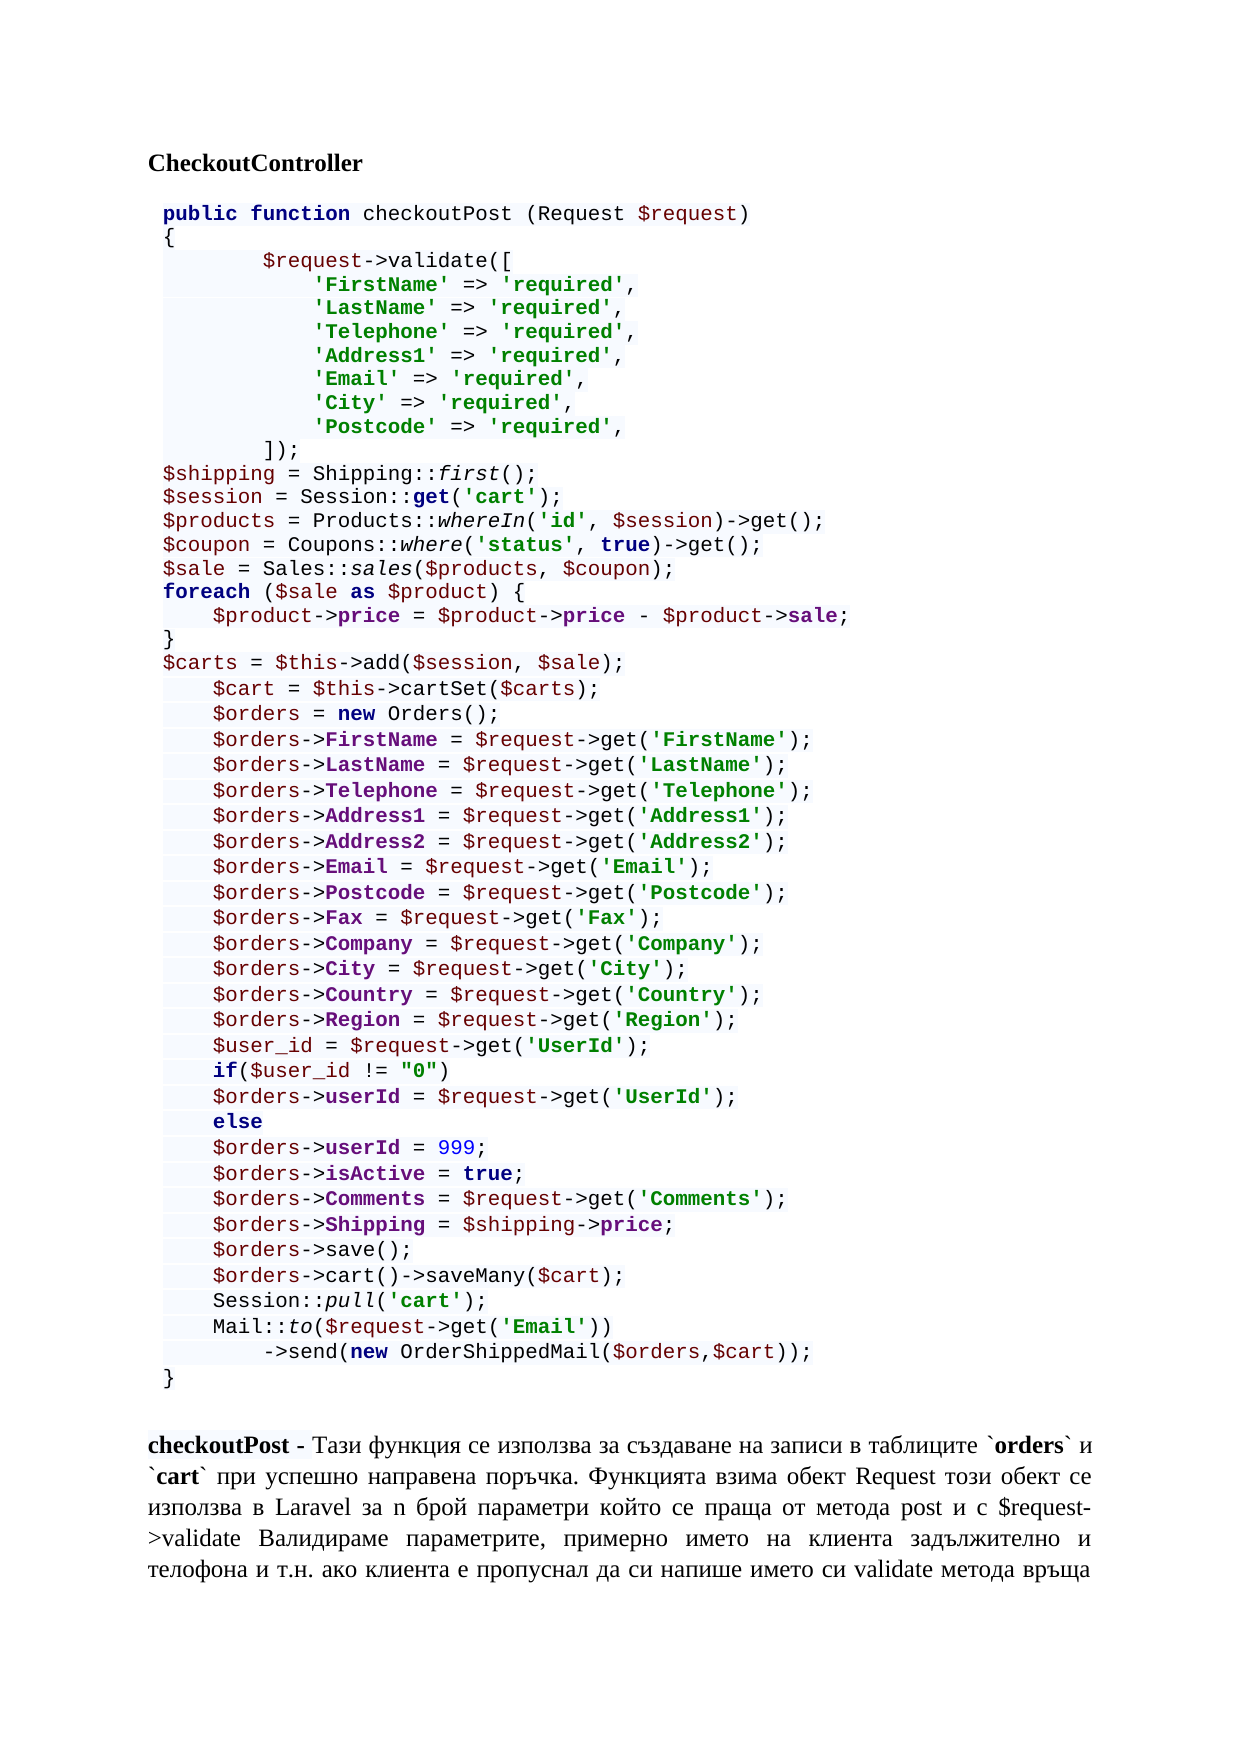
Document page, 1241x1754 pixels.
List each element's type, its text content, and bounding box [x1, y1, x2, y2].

text CheckoutController [148, 148, 1093, 176]
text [148, 1430, 1093, 1583]
